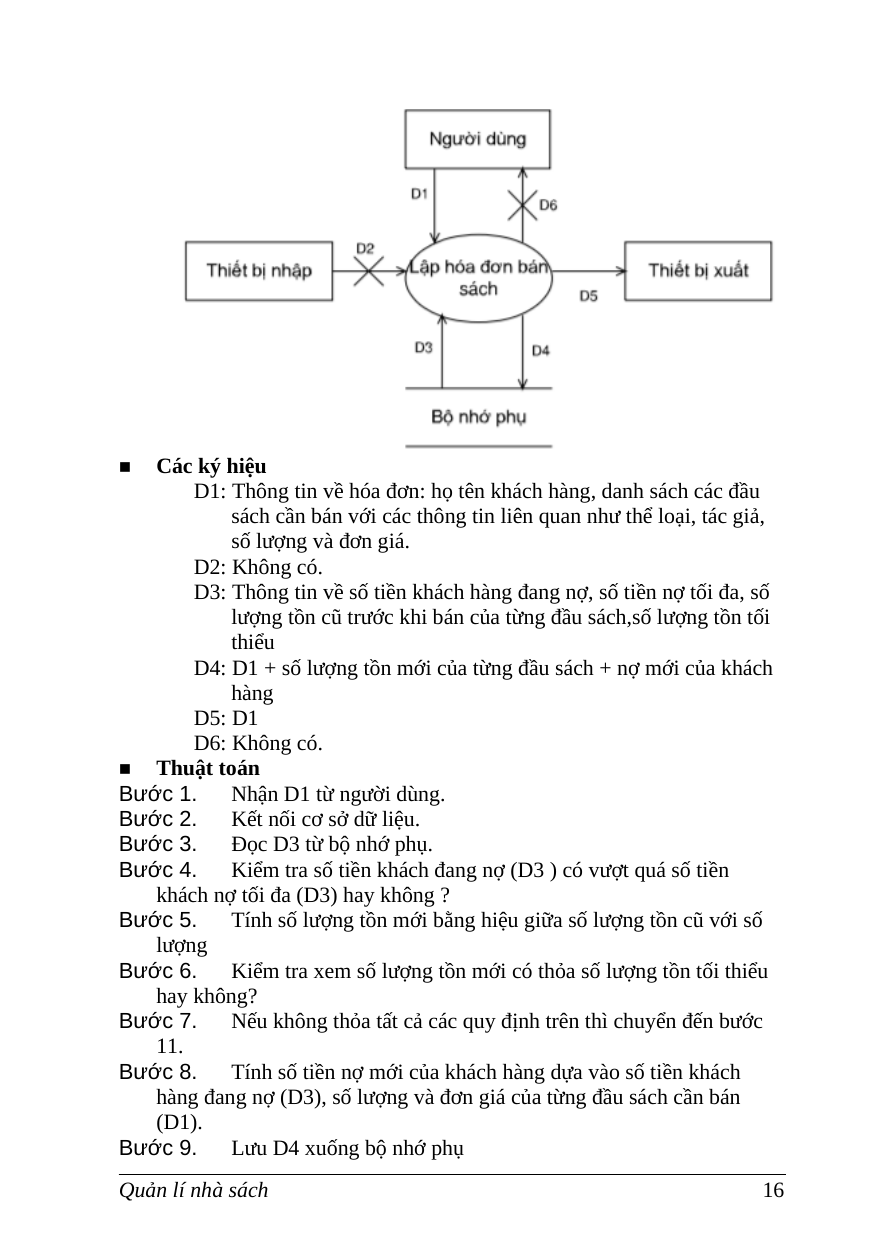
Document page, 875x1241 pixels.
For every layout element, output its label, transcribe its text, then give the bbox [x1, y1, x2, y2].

text D1: Thông tin về hóa đơn: họ tên khách hàng, danh sách các đầu sách cần bán với các thông tin liên quan như thể loại, tác giả, số lượng và đơn giá. [193, 478, 786, 554]
list Kiểm tra số tiền khách đang nợ (D3 ) có vượt quá số tiền khách nợ tối đa (D3) hay không ? [118, 857, 786, 907]
text D2: Không có. [193, 554, 786, 579]
list Nếu không thỏa tất cả các quy định trên thì chuyển đến bước 11. [118, 1008, 786, 1059]
list Nhận D1 từ người dùng. [118, 781, 786, 806]
text D6: Không có. [193, 730, 786, 755]
list Tính số tiền nợ mới của khách hàng dựa vào số tiền khách hàng đang nợ (D3), số lượng và đơn giá của từng đầu sách cần bán (D1). [118, 1059, 786, 1134]
list Đọc D3 từ bộ nhớ phụ. [118, 831, 786, 857]
text D4: D1 + số lượng tồn mới của từng đầu sách + nợ mới của khách hàng [193, 654, 786, 705]
list Kiểm tra xem số lượng tồn mới có thỏa số lượng tồn tối thiểu hay không? [118, 958, 786, 1008]
list Kết nối cơ sở dữ liệu. [118, 806, 786, 831]
list Tính số lượng tồn mới bằng hiệu giữa số lượng tồn cũ với số lượng [118, 907, 786, 958]
text D3: Thông tin về số tiền khách hàng đang nợ, số tiền nợ tối đa, số lượng tồn cũ trước khi bán của từng đầu sách,số lượng tồn tối thiểu [193, 579, 786, 654]
list Các ký hiệu [118, 453, 786, 478]
text D5: D1 [193, 705, 786, 730]
list Lưu D4 xuống bộ nhớ phụ [118, 1134, 786, 1160]
list Thuật toán [118, 755, 786, 781]
picture [156, 108, 823, 453]
